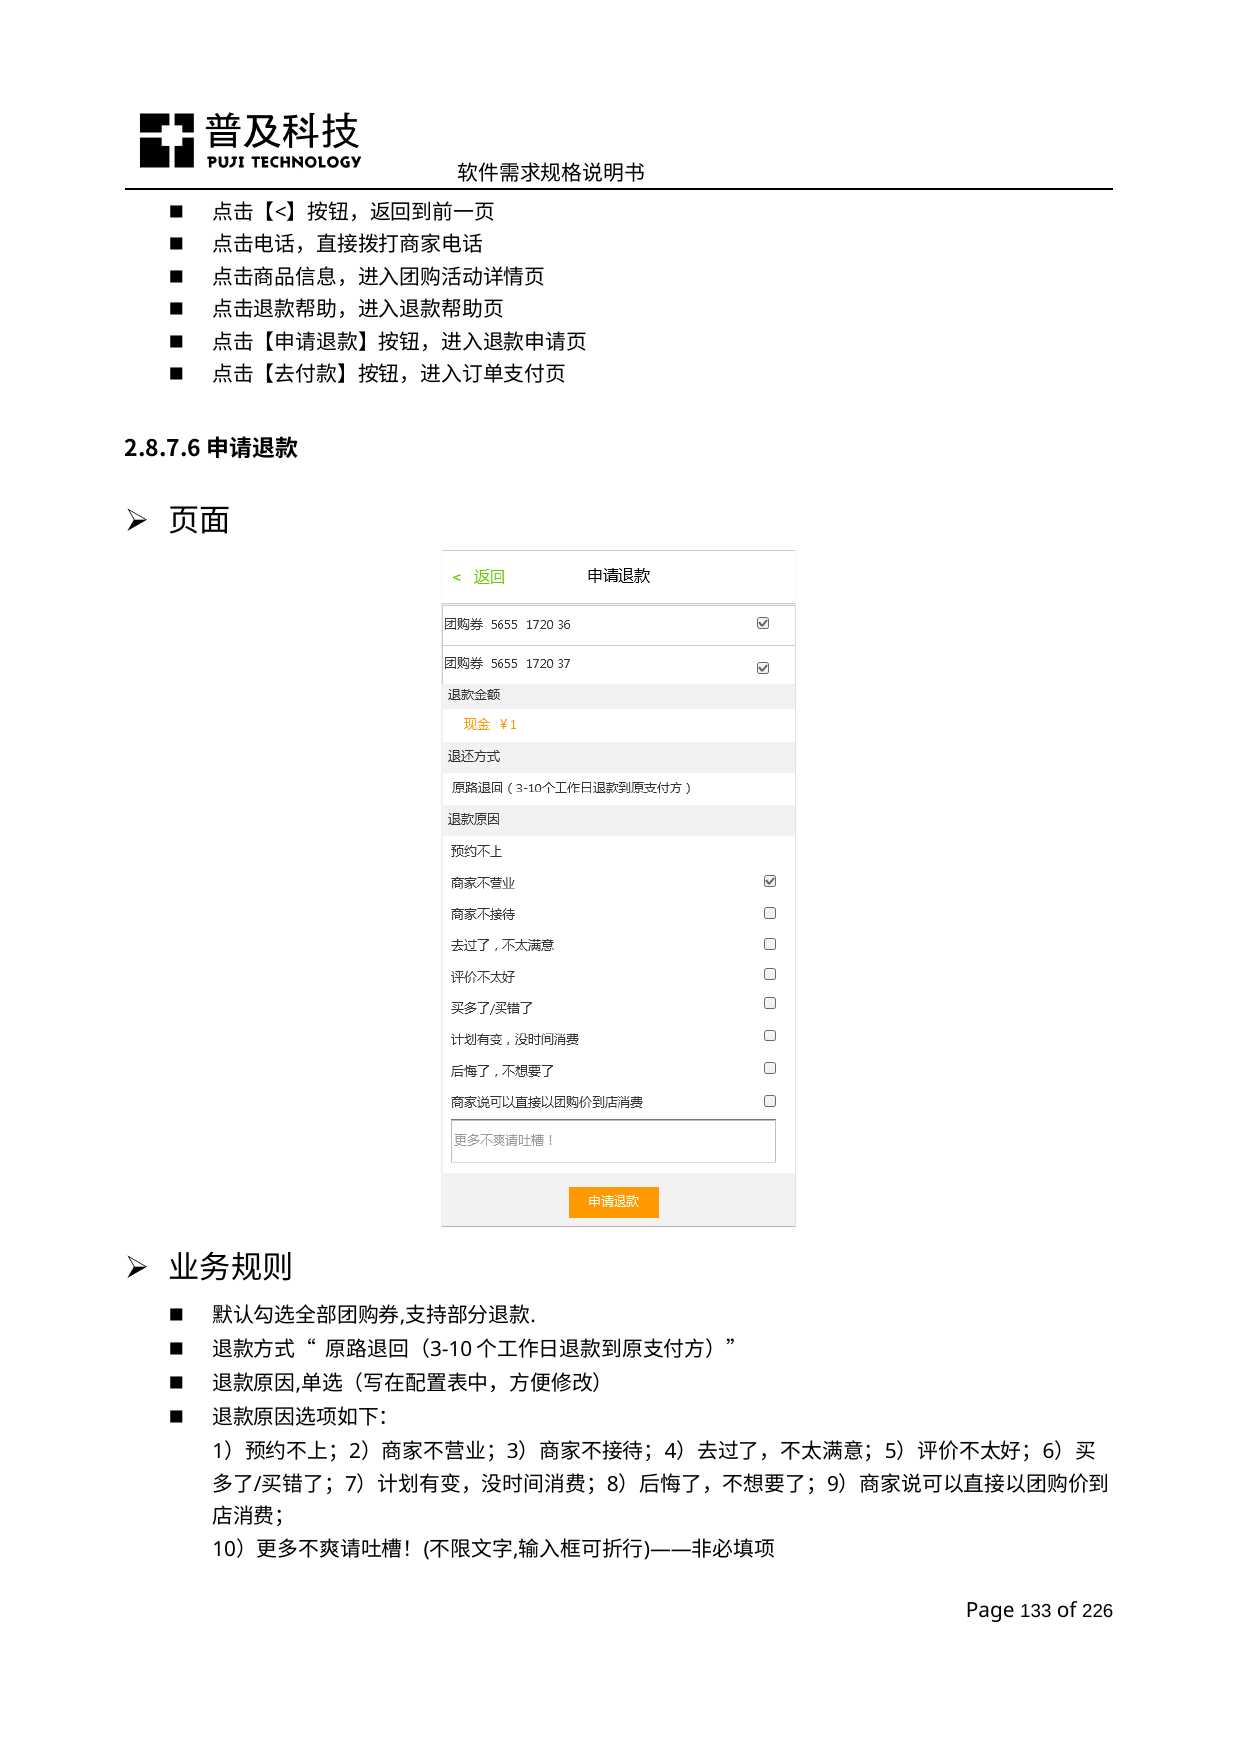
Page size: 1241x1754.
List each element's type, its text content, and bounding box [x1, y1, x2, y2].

list 点击电话，直接拨打商家电话 [168, 226, 1113, 259]
list 点击【申请退款】按钮，进入退款申请页 [168, 324, 1113, 356]
list 退款原因,单选（写在配置表中，方便修改） [168, 1366, 1113, 1398]
list 点击【去付款】按钮，进入订单支付页 [168, 356, 1113, 389]
list 退款原因选项如下： [168, 1399, 1113, 1432]
list 退款方式“ 原路退回（3-10个工作日退款到原支付方）” [168, 1332, 1113, 1364]
list 默认勾选全部团购券,支持部分退款. [168, 1298, 1113, 1330]
list 业务规则 [124, 1233, 1113, 1298]
list 点击【<】按钮，返回到前一页 [168, 194, 1113, 226]
list 点击商品信息，进入团购活动详情页 [168, 259, 1113, 291]
list 页面 [124, 485, 1113, 550]
picture [124, 103, 365, 180]
list 10）更多不爽请吐槽！(不限文字,输入框可折行)——非必填项 [212, 1531, 1113, 1563]
list 点击退款帮助，进入退款帮助页 [168, 291, 1113, 324]
picture [441, 550, 796, 1227]
subtitle 申请退款 [124, 414, 1113, 479]
list 1）预约不上；2）商家不营业；3）商家不接待；4）去过了，不太满意；5）评价不太好；6）买多了/买错了；7）计划有变，没时间消费；8）后悔了，不想要了；9）商家说可以直接以团购价到店消费； [212, 1433, 1113, 1531]
